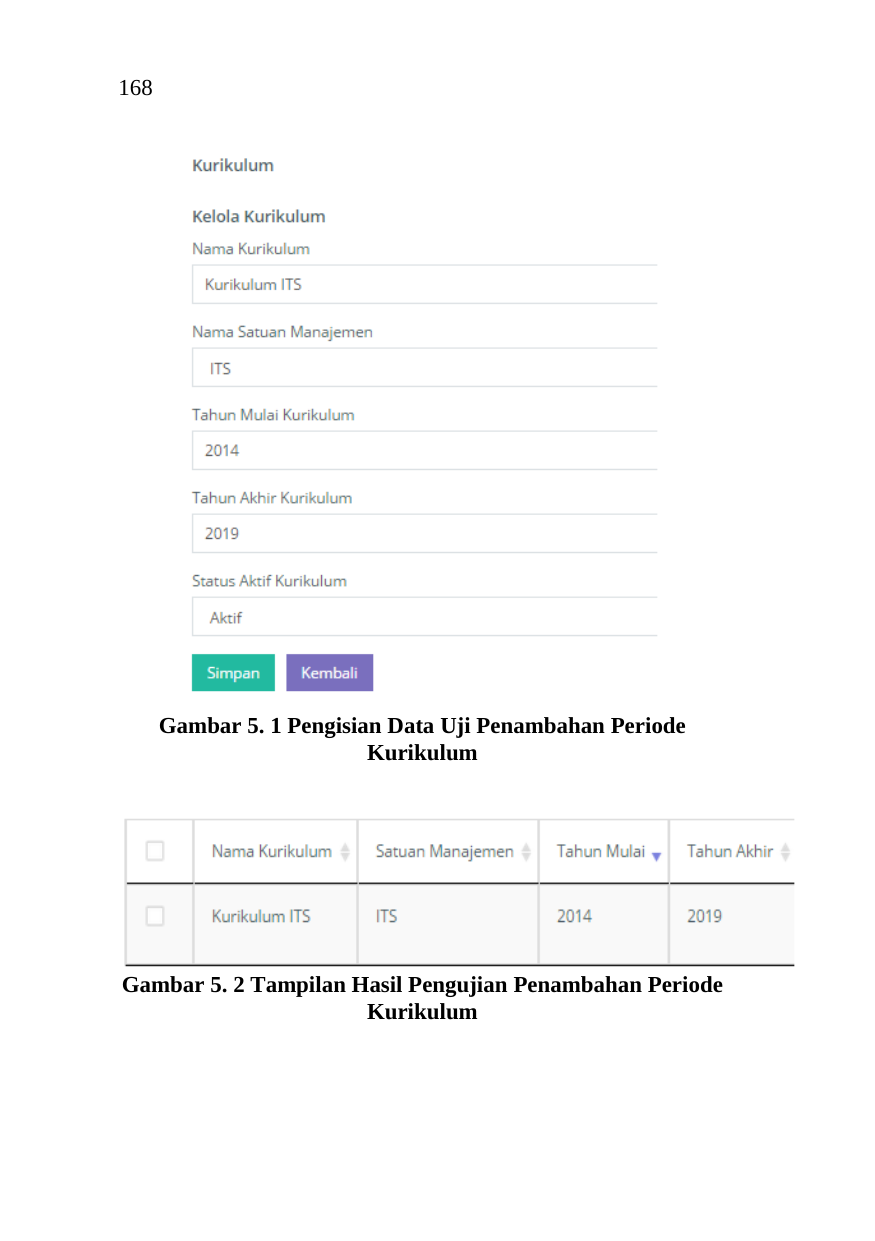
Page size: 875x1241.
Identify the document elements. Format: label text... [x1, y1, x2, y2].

picture [187, 147, 658, 713]
picture [118, 812, 795, 972]
